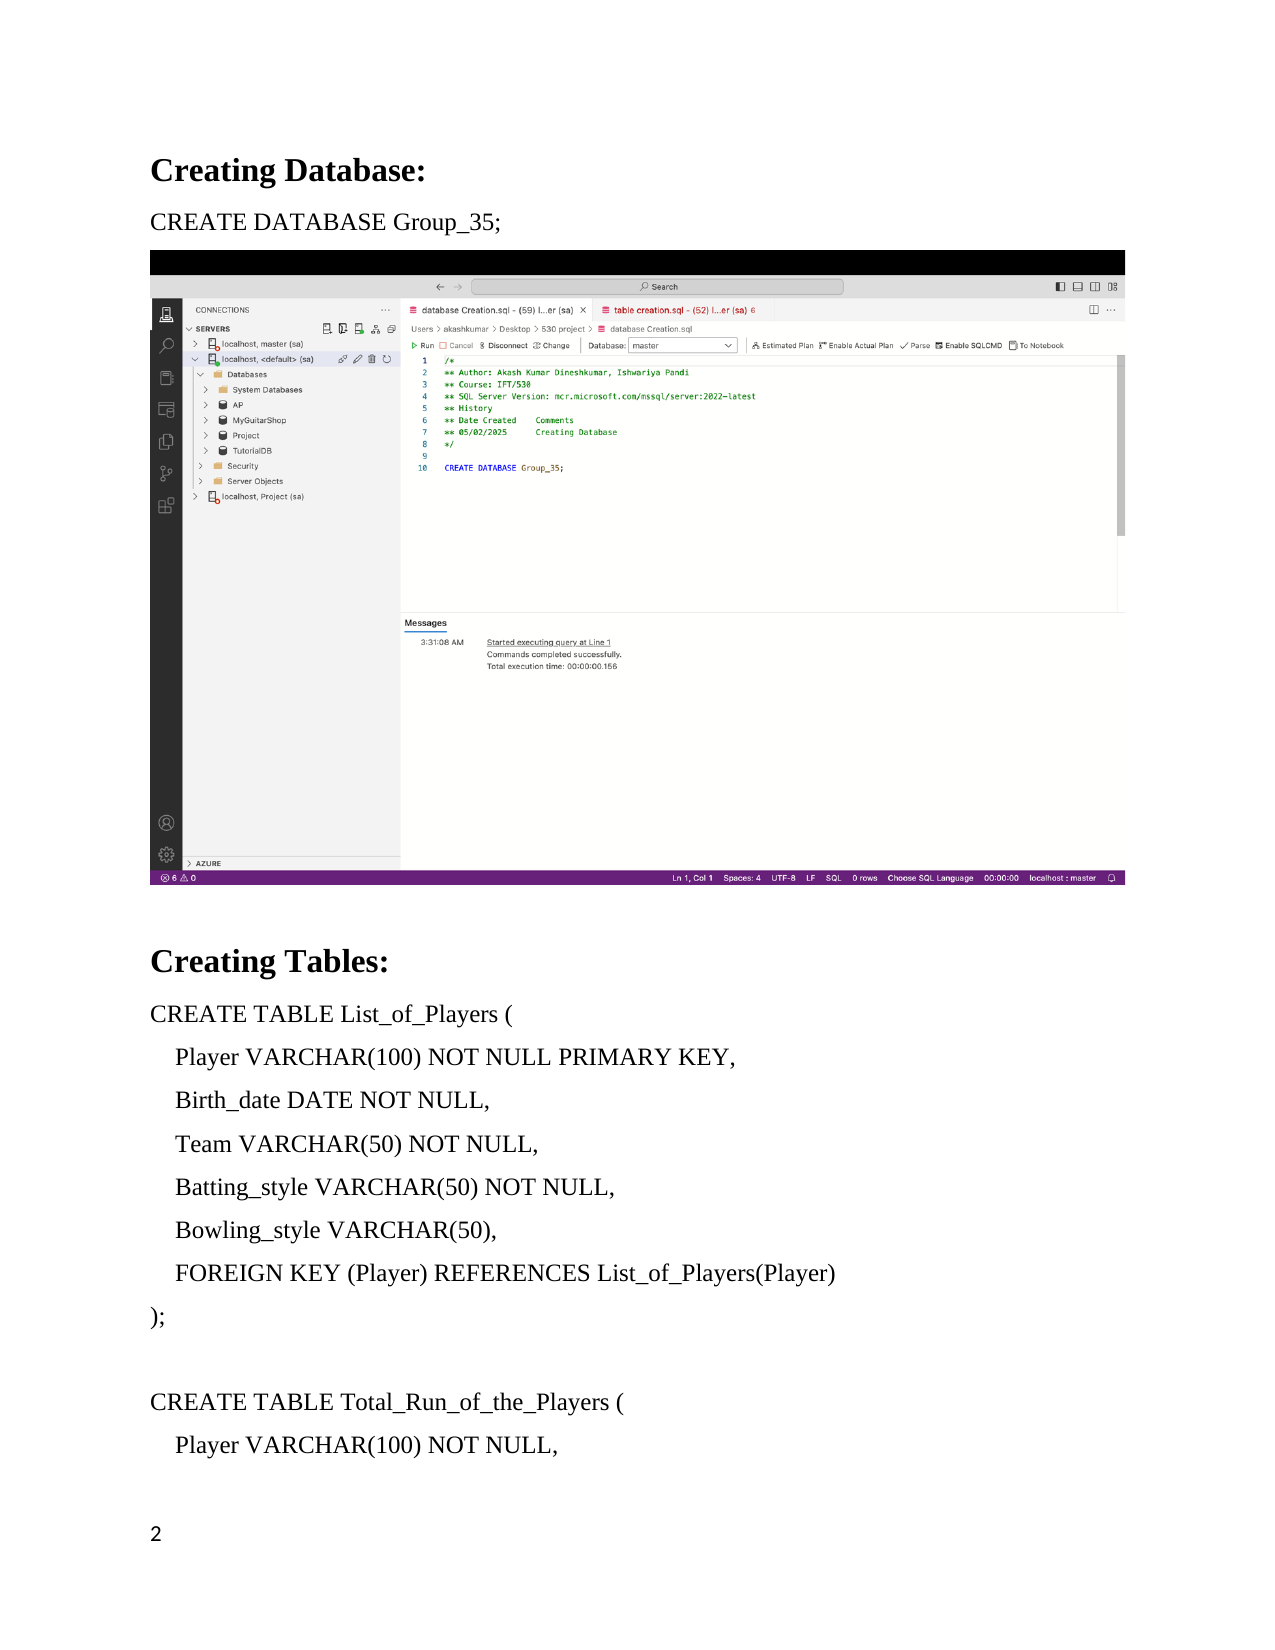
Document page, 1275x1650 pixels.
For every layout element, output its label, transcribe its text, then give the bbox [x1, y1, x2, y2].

text CREATE DATABASE Group_35; [150, 207, 1125, 236]
text Player VARCHAR(100) NOT NULL, [150, 1431, 1125, 1459]
text ); [150, 1301, 1125, 1330]
text Birth_date DATE NOT NULL, [150, 1086, 1125, 1114]
picture [150, 250, 1125, 885]
text Bowling_style VARCHAR(50), [150, 1215, 1125, 1244]
text Creating Tables: [150, 942, 1125, 980]
subtitle Creating Database: [150, 150, 1125, 188]
text CREATE TABLE List_of_Players ( [150, 999, 1125, 1028]
text FOREIGN KEY (Player) REFERENCES List_of_Players(Player) [150, 1258, 1125, 1287]
text CREATE TABLE Total_Run_of_the_Players ( [150, 1387, 1125, 1416]
text Batting_style VARCHAR(50) NOT NULL, [150, 1172, 1125, 1201]
text Player VARCHAR(100) NOT NULL PRIMARY KEY, [150, 1042, 1125, 1071]
text Team VARCHAR(50) NOT NULL, [150, 1129, 1125, 1157]
